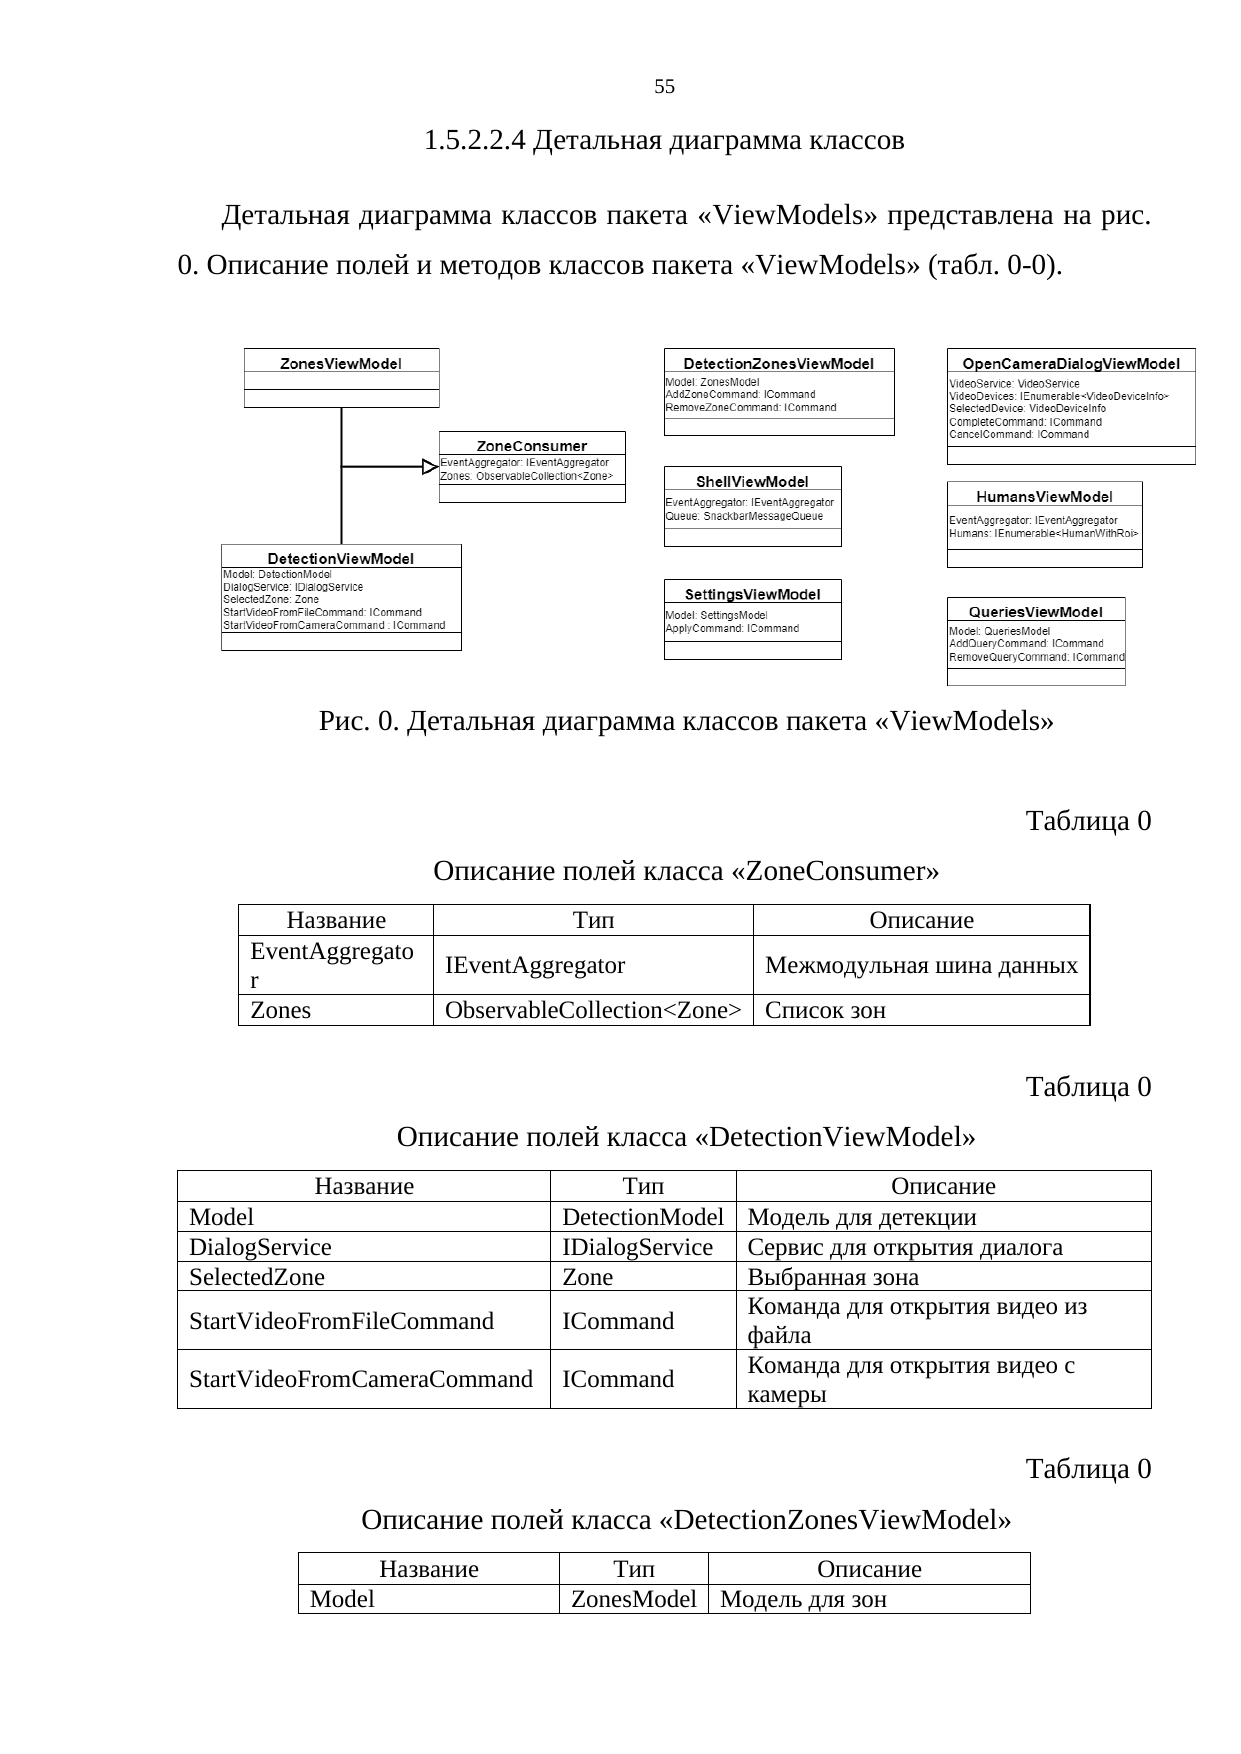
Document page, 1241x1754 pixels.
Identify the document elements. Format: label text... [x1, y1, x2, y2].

table_cell Команда для открытия видео с камеры [737, 1350, 1151, 1407]
table_cell Zones [239, 995, 433, 1025]
table_header Описание [754, 905, 1089, 935]
table_cell Список зон [754, 995, 1089, 1025]
table_cell SelectedZone [178, 1262, 550, 1290]
table_cell Сервис для открытия диалога [737, 1232, 1151, 1261]
text Описание полей класса «ZoneConsumer» [177, 853, 1152, 887]
table_cell IEventAggregator [434, 936, 753, 994]
table_cell IDialogService [551, 1232, 736, 1261]
table_header Описание [709, 1553, 1030, 1583]
table_header Описание [737, 1171, 1151, 1201]
table_cell ICommand [551, 1350, 736, 1407]
table_cell Zone [551, 1262, 736, 1290]
text Описание полей класса «DetectionZonesViewModel» [177, 1502, 1152, 1535]
text Таблица 0 [177, 803, 1152, 837]
table_cell Межмодульная шина данных [754, 936, 1089, 994]
picture [221, 348, 1196, 686]
table_cell ICommand [551, 1291, 736, 1349]
table_header Тип [434, 905, 753, 935]
table_cell Model [299, 1585, 559, 1613]
table_cell ZonesModel [560, 1585, 708, 1613]
table_cell StartVideoFromFileCommand [178, 1291, 550, 1349]
table_cell Модель для зон [709, 1585, 1030, 1613]
table_cell Model [178, 1202, 550, 1231]
text Таблица 0 [177, 1452, 1152, 1485]
table_cell ObservableCollection<Zone> [434, 995, 753, 1025]
table_cell Команда для открытия видео из файла [737, 1291, 1151, 1349]
table_cell Выбранная зона [737, 1262, 1151, 1290]
table_header Тип [560, 1553, 708, 1583]
table_cell Модель для детекции [737, 1202, 1151, 1231]
table_cell DialogService [178, 1232, 550, 1261]
table_header Название [178, 1171, 550, 1201]
text 1.5.2.2.4 Детальная диаграмма классов [177, 122, 1152, 155]
text Детальная диаграмма классов пакета «ViewModels» представлена на рис. 0. Описание полей и методов классов пакета «ViewModels» (табл. 0-0). [177, 197, 1152, 281]
table_header Название [299, 1553, 559, 1583]
text Описание полей класса «DetectionViewModel» [177, 1119, 1152, 1153]
table_cell DetectionModel [551, 1202, 736, 1231]
table_header Тип [551, 1171, 736, 1201]
table_header Название [239, 905, 433, 935]
table_cell EventAggregator [239, 936, 433, 994]
table_cell StartVideoFromCameraCommand [178, 1350, 550, 1407]
text Таблица 0 [177, 1069, 1152, 1103]
text Рис. 0. Детальная диаграмма классов пакета «ViewModels» [177, 703, 1152, 736]
